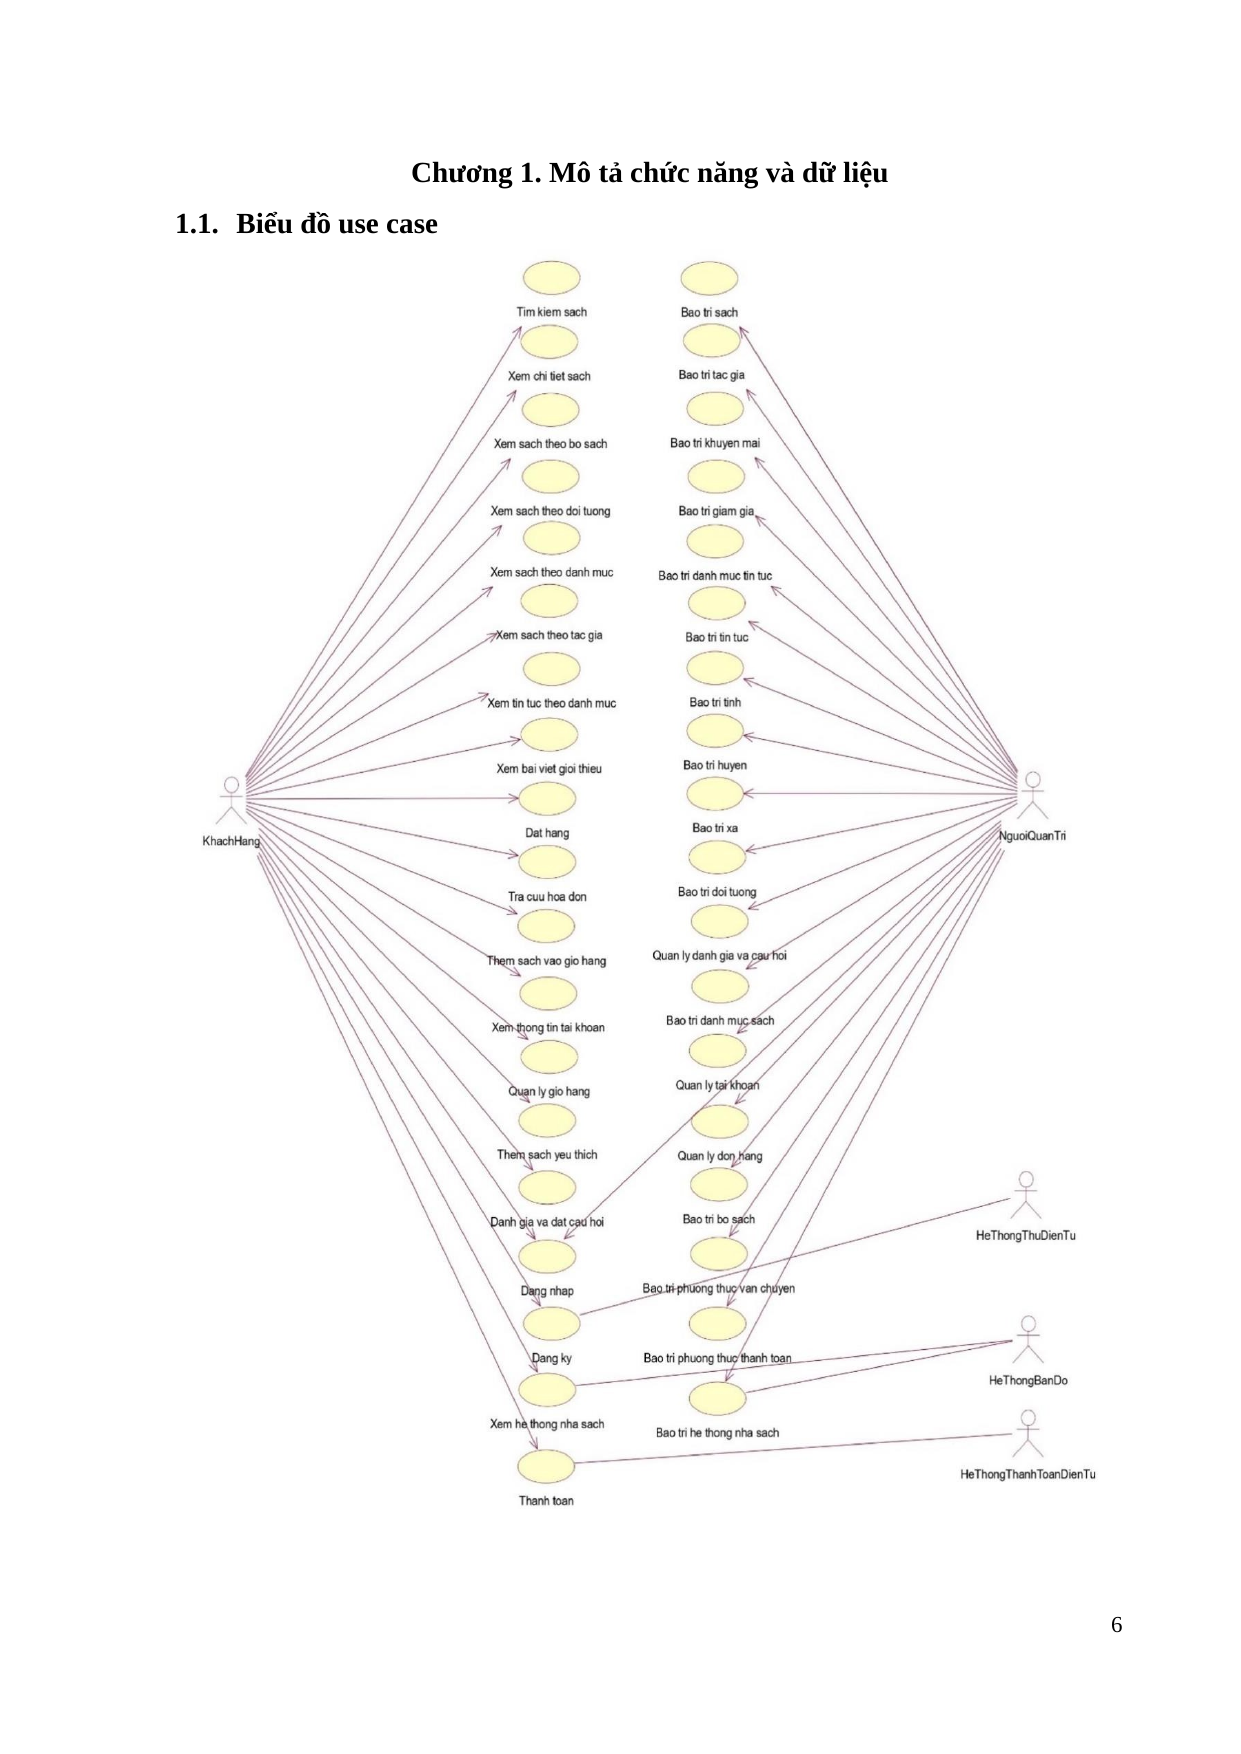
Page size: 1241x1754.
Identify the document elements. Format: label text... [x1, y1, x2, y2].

picture [200, 249, 1099, 1509]
subtitle Chương 1. Mô tả chức năng và dữ liệu [177, 156, 1122, 189]
subtitle Biểu đồ use case [175, 206, 1122, 239]
